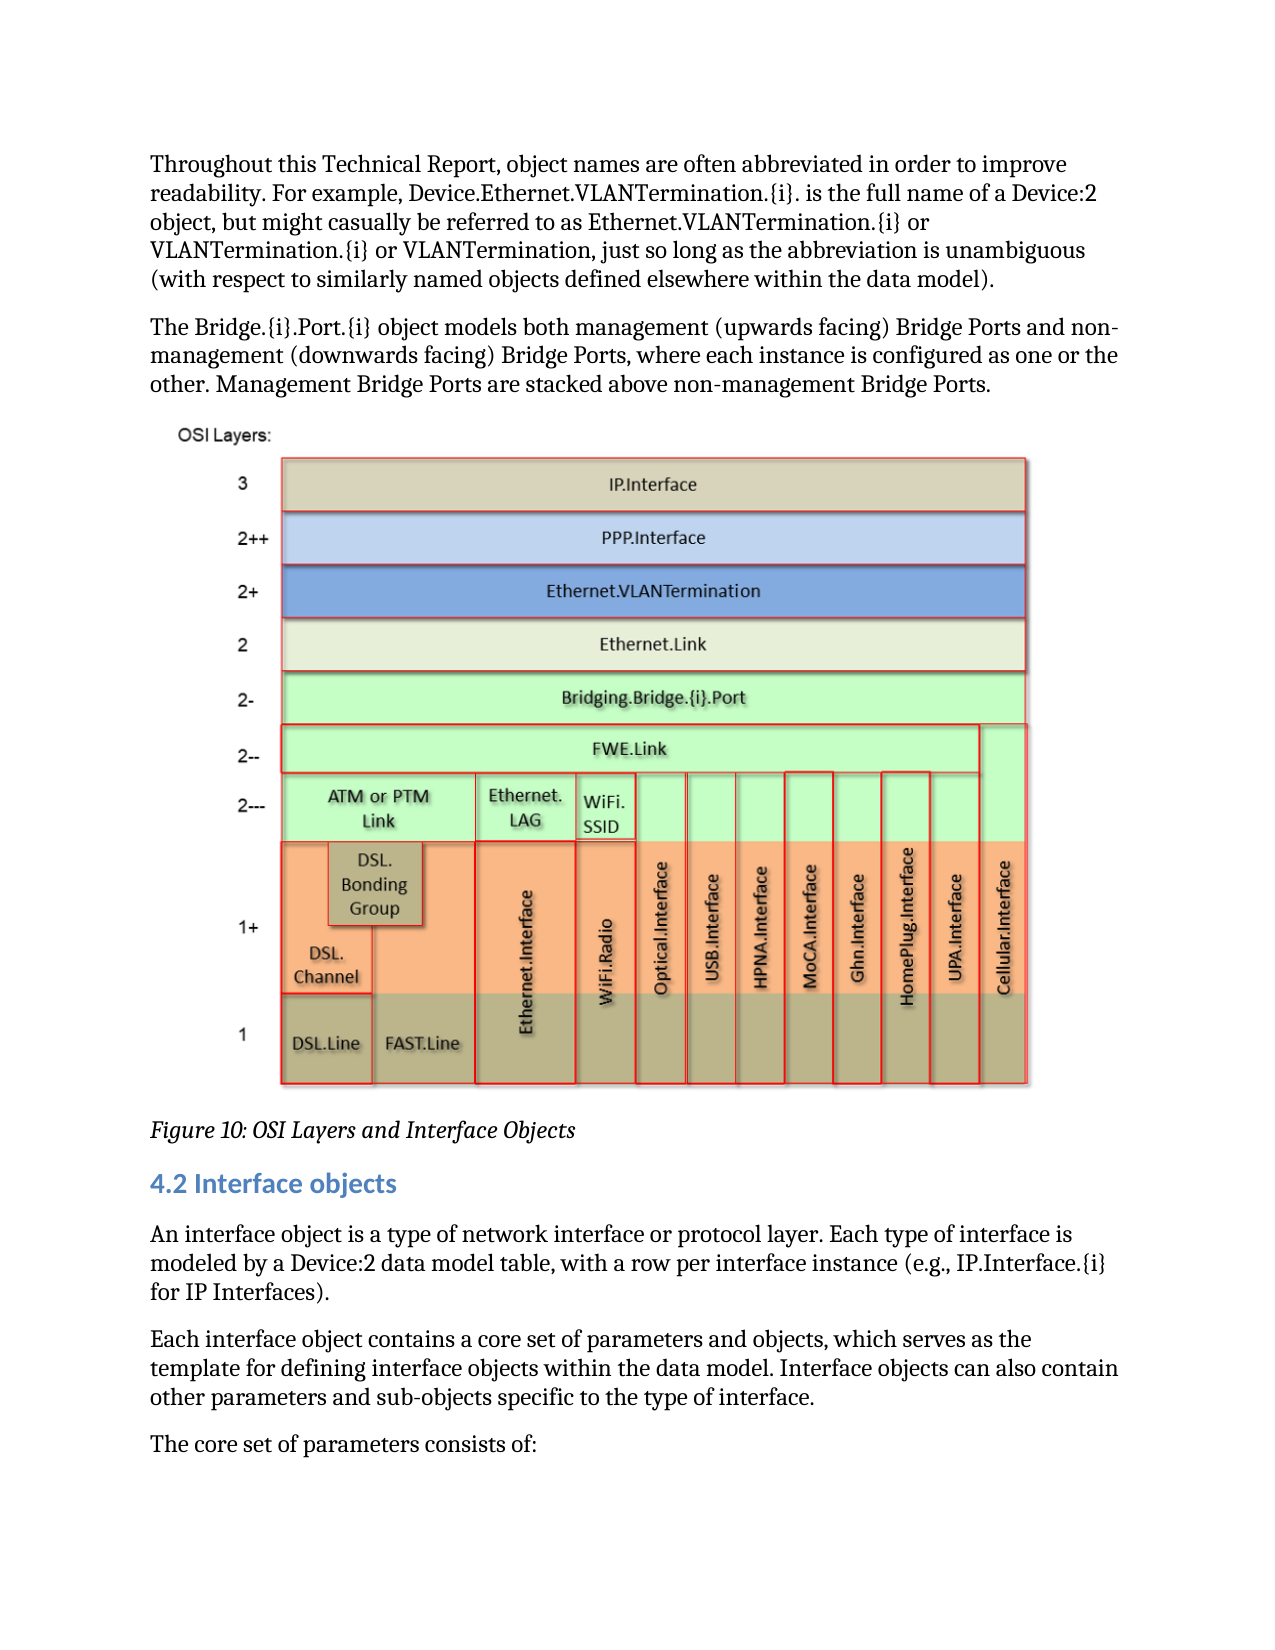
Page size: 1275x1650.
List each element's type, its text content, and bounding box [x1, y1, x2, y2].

picture [168, 417, 1044, 1096]
subtitle 4.2 Interface objects [150, 1166, 1125, 1201]
text An interface object is a type of network interface or protocol layer. Each type of interface is modeled by a Device:2 data model table, with a row per interface instance (e.g., IP.Interface.{i} for IP Interfaces). [150, 1220, 1125, 1306]
text The core set of parameters consists of: [150, 1430, 1125, 1459]
text Each interface object contains a core set of parameters and objects, which serves as the template for defining interface objects within the data model. Interface objects can also contain other parameters and sub-objects specific to the type of interface. [150, 1325, 1125, 1411]
text The Bridge.{i}.Port.{i} object models both management (upwards facing) Bridge Ports and non-management (downwards facing) Bridge Ports, where each instance is configured as one or the other. Management Bridge Ports are stacked above non-management Bridge Ports. [150, 312, 1125, 399]
text Figure 10: OSI Layers and Interface Objects [150, 1116, 1125, 1145]
text Throughout this Technical Report, object names are often abbreviated in order to improve readability. For example, Device.Ethernet.VLANTermination.{i}. is the full name of a Device:2 object, but might casually be referred to as Ethernet.VLANTermination.{i} or VLANTermination.{i} or VLANTermination, just so long as the abbreviation is unambiguous (with respect to similarly named objects defined elsewhere within the data model). [150, 150, 1125, 294]
